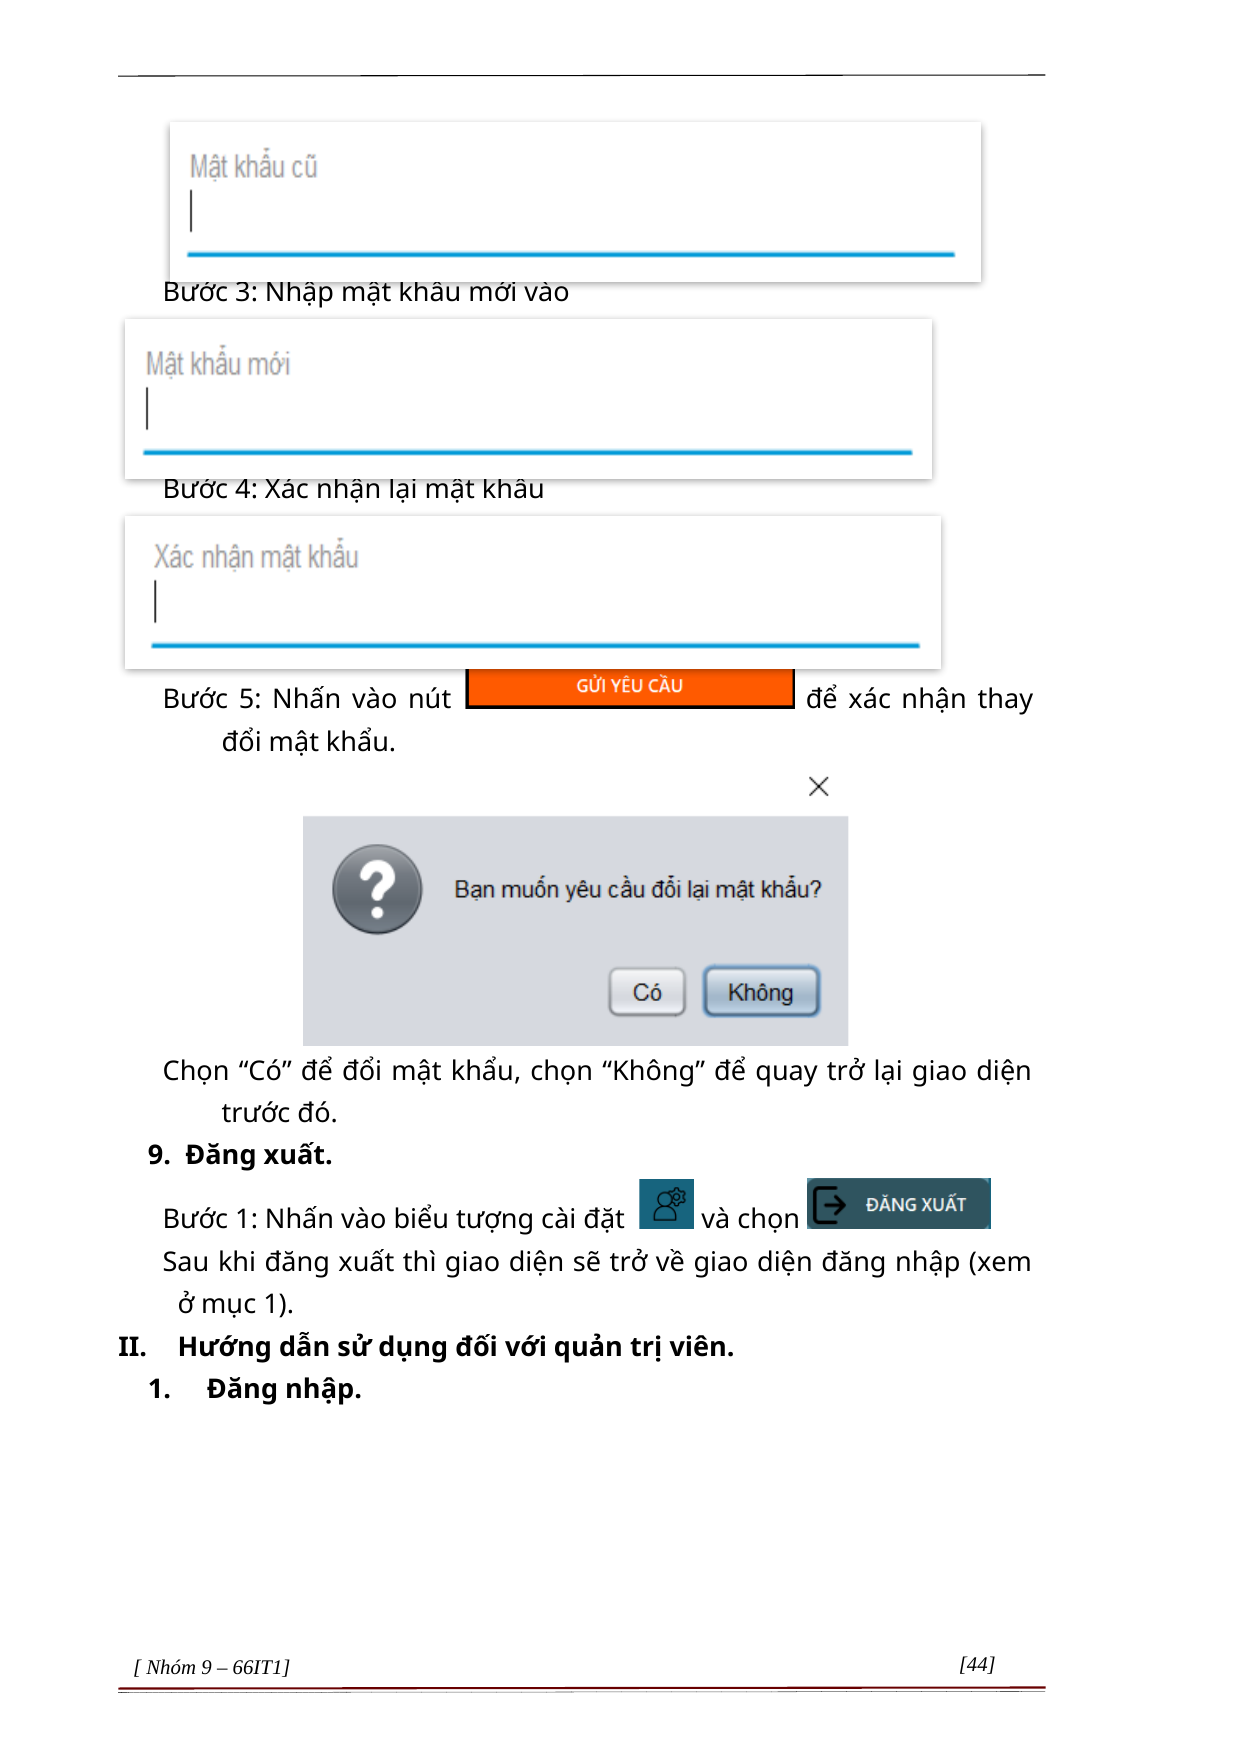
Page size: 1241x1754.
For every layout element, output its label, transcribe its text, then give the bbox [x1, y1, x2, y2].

picture [462, 669, 795, 709]
picture [639, 1179, 694, 1229]
picture [140, 530, 927, 654]
picture [303, 764, 849, 1046]
list Bước 5: Nhấn vào nút để xác nhận thay đổi mật khẩu. [162, 659, 1033, 759]
picture [140, 334, 917, 464]
list Chọn “Có” để đổi mật khẩu, chọn “Không” để quay trở lại giao diện trước đó. [162, 1051, 1033, 1130]
list Đăng nhập. [148, 1369, 1033, 1406]
picture [807, 1178, 991, 1229]
list Bước 4: Xác nhận lại mật khẩu [162, 469, 1033, 506]
list Bước 3: Nhập mật khẩu mới vào [162, 272, 1033, 309]
list Đăng xuất. [148, 1136, 1033, 1173]
list Bước 1: Nhấn vào biểu tượng cài đặt và chọn [162, 1178, 1033, 1237]
list Sau khi đăng xuất thì giao diện sẽ trở về giao diện đăng nhập (xem ở mục 1). [162, 1242, 1033, 1322]
picture [184, 137, 967, 267]
list Hướng dẫn sử dụng đối với quản trị viên. [118, 1327, 1033, 1364]
